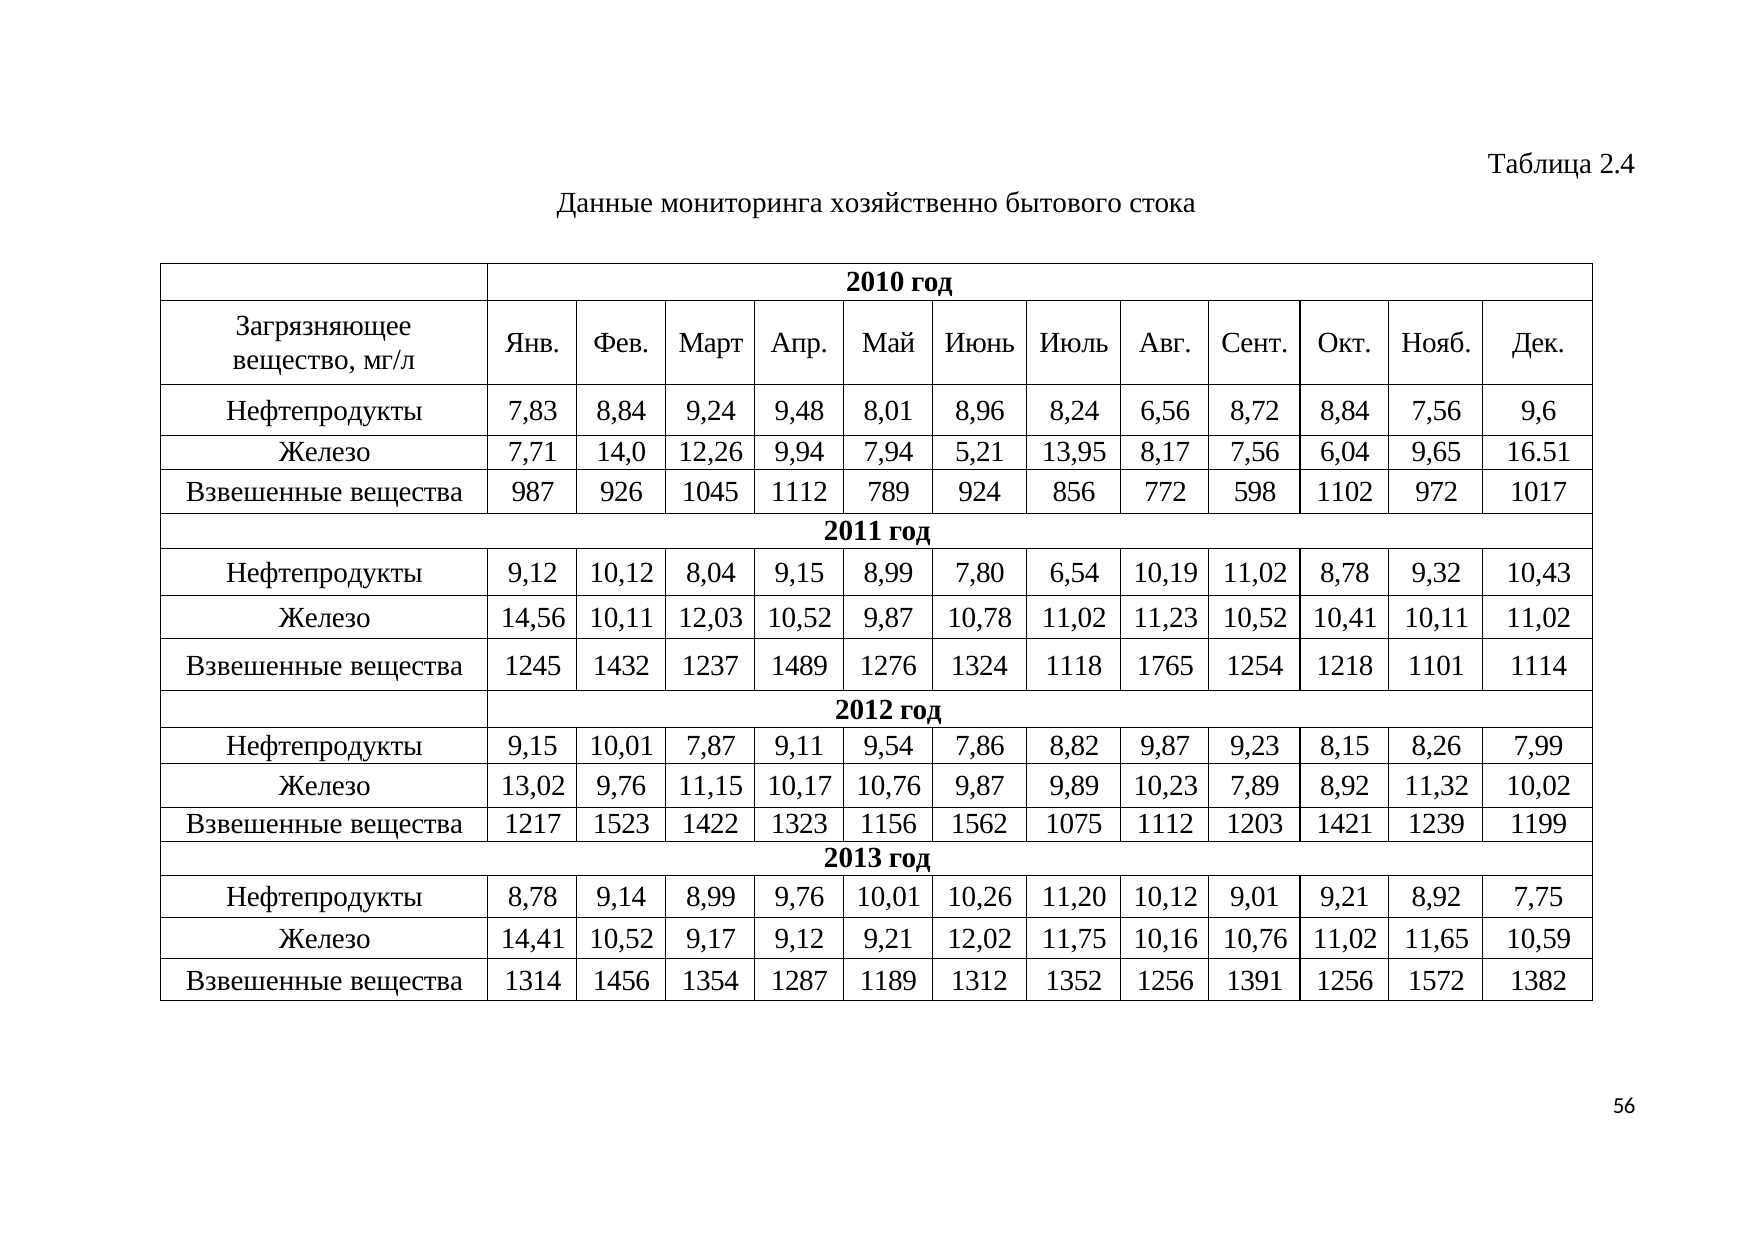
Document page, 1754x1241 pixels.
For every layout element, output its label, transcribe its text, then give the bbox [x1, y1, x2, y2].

table_cell 1156 [844, 808, 932, 841]
table_cell 10,59 [1483, 918, 1592, 958]
table_cell Окт. [1301, 301, 1388, 383]
table_cell 1432 [577, 639, 665, 690]
table_cell 8,78 [1301, 549, 1388, 595]
table_cell 9,21 [1301, 876, 1388, 917]
table_cell 1256 [1301, 959, 1388, 1000]
table_cell 8,92 [1301, 764, 1388, 807]
table_cell Нефтепродукты [161, 549, 487, 595]
table_cell 8,78 [488, 876, 576, 917]
table_cell 9,32 [1389, 549, 1482, 595]
table_cell 10,16 [1121, 918, 1208, 958]
table_cell Июнь [933, 301, 1026, 383]
table_cell 6,56 [1121, 385, 1208, 435]
table_cell Сент. [1209, 301, 1299, 383]
table_cell 7,75 [1483, 876, 1592, 917]
table_cell Апр. [755, 301, 843, 383]
table_cell 1489 [755, 639, 843, 690]
table_cell 9,23 [1209, 728, 1299, 763]
table_cell 8,17 [1121, 436, 1208, 469]
table_cell Железо [161, 436, 487, 469]
table_cell 1237 [666, 639, 754, 690]
table_cell 9,76 [755, 876, 843, 917]
table_cell 2013 год [161, 842, 1592, 875]
table_cell 14,41 [488, 918, 576, 958]
table_cell 1203 [1209, 808, 1299, 841]
table_cell 11,02 [1209, 549, 1299, 595]
table_cell Фев. [577, 301, 665, 383]
table_cell 14,0 [577, 436, 665, 469]
table_cell 1101 [1389, 639, 1482, 690]
table_cell 2012 год [488, 691, 1592, 727]
table_cell 1075 [1027, 808, 1120, 841]
table_cell 10,52 [755, 596, 843, 637]
table_cell Загрязняющее вещество, мг/л [161, 301, 487, 383]
table_cell 10,52 [1209, 596, 1299, 637]
table_cell 1112 [755, 470, 843, 513]
table_cell 1276 [844, 639, 932, 690]
table_cell 8,04 [666, 549, 754, 595]
table_cell 1422 [666, 808, 754, 841]
table_cell 14,56 [488, 596, 576, 637]
table_cell 10,12 [1121, 876, 1208, 917]
table_cell 1572 [1389, 959, 1482, 1000]
table_cell 1324 [933, 639, 1026, 690]
table_cell 10,12 [577, 549, 665, 595]
table_cell 1189 [844, 959, 932, 1000]
table_cell 10,43 [1483, 549, 1592, 595]
table_cell 7,80 [933, 549, 1026, 595]
table_cell 1045 [666, 470, 754, 513]
table_cell 8,99 [666, 876, 754, 917]
text 56 [148, 1092, 1636, 1119]
table_cell 9,24 [666, 385, 754, 435]
table_cell 8,15 [1301, 728, 1388, 763]
table_cell 7,56 [1389, 385, 1482, 435]
table_cell Март [666, 301, 754, 383]
table_cell Нефтепродукты [161, 385, 487, 435]
table_cell 1312 [933, 959, 1026, 1000]
table_cell 9,48 [755, 385, 843, 435]
table_cell 10,23 [1121, 764, 1208, 807]
table_cell 9,87 [933, 764, 1026, 807]
table_cell 10,19 [1121, 549, 1208, 595]
table_cell 9,76 [577, 764, 665, 807]
table_cell 9,11 [755, 728, 843, 763]
table_cell 9,54 [844, 728, 932, 763]
table_cell 11,65 [1389, 918, 1482, 958]
table_cell 1217 [488, 808, 576, 841]
table_cell Железо [161, 596, 487, 637]
table_cell 11,32 [1389, 764, 1482, 807]
table_cell 12,02 [933, 918, 1026, 958]
table_cell 1562 [933, 808, 1026, 841]
table_cell 1287 [755, 959, 843, 1000]
table_cell 1199 [1483, 808, 1592, 841]
table_cell 8,26 [1389, 728, 1482, 763]
table_cell 9,17 [666, 918, 754, 958]
table_cell 789 [844, 470, 932, 513]
table_cell 8,84 [1301, 385, 1388, 435]
table_cell Май [844, 301, 932, 383]
table_cell 1112 [1121, 808, 1208, 841]
table_cell 926 [577, 470, 665, 513]
table_cell 1118 [1027, 639, 1120, 690]
table_header [161, 264, 487, 299]
table_cell Взвешенные вещества [161, 470, 487, 513]
table_cell Нефтепродукты [161, 728, 487, 763]
table_cell 1391 [1209, 959, 1299, 1000]
table_cell 1354 [666, 959, 754, 1000]
table_cell 7,94 [844, 436, 932, 469]
text Таблица 2.4 [1487, 146, 1636, 180]
table_cell 9,65 [1389, 436, 1482, 469]
table_cell 1523 [577, 808, 665, 841]
table_cell 972 [1389, 470, 1482, 513]
table_cell 9,15 [488, 728, 576, 763]
table_cell Взвешенные вещества [161, 808, 487, 841]
table_cell 10,78 [933, 596, 1026, 637]
table_cell 12,26 [666, 436, 754, 469]
table_cell 1218 [1301, 639, 1388, 690]
table_cell 8,01 [844, 385, 932, 435]
table_cell 10,17 [755, 764, 843, 807]
table_cell 10,26 [933, 876, 1026, 917]
table_cell 9,94 [755, 436, 843, 469]
table_cell 7,89 [1209, 764, 1299, 807]
table_cell 1239 [1389, 808, 1482, 841]
table_cell 9,21 [844, 918, 932, 958]
table_cell 9,12 [755, 918, 843, 958]
table_cell 10,76 [1209, 918, 1299, 958]
table_cell 10,41 [1301, 596, 1388, 637]
table_cell 12,03 [666, 596, 754, 637]
table_cell 1114 [1483, 639, 1592, 690]
table_cell 10,01 [577, 728, 665, 763]
table_cell Нояб. [1389, 301, 1482, 383]
table_cell 1382 [1483, 959, 1592, 1000]
table_cell 1017 [1483, 470, 1592, 513]
table_cell 10,02 [1483, 764, 1592, 807]
table_cell Нефтепродукты [161, 876, 487, 917]
table_cell 1323 [755, 808, 843, 841]
text Данные мониторинга хозяйственно бытового стока [176, 185, 1577, 219]
table_cell 6,54 [1027, 549, 1120, 595]
table_cell 1245 [488, 639, 576, 690]
table_cell 11,02 [1301, 918, 1388, 958]
table_cell 9,14 [577, 876, 665, 917]
table_cell 9,01 [1209, 876, 1299, 917]
table_cell 1256 [1121, 959, 1208, 1000]
table_cell 10,11 [577, 596, 665, 637]
table_cell 8,96 [933, 385, 1026, 435]
table_cell 9,87 [844, 596, 932, 637]
table_cell 1352 [1027, 959, 1120, 1000]
table_cell 13,02 [488, 764, 576, 807]
table_cell 6,04 [1301, 436, 1388, 469]
table_cell 9,6 [1483, 385, 1592, 435]
table_cell 11,75 [1027, 918, 1120, 958]
table_cell Дек. [1483, 301, 1592, 383]
table_cell 7,56 [1209, 436, 1299, 469]
table_cell 16.51 [1483, 436, 1592, 469]
table_cell Взвешенные вещества [161, 639, 487, 690]
table_cell 1456 [577, 959, 665, 1000]
table_cell 1765 [1121, 639, 1208, 690]
table_cell 7,83 [488, 385, 576, 435]
table_cell 8,84 [577, 385, 665, 435]
table_cell 7,99 [1483, 728, 1592, 763]
table_cell Янв. [488, 301, 576, 383]
table_cell 10,76 [844, 764, 932, 807]
table_cell 10,01 [844, 876, 932, 917]
table_cell 11,23 [1121, 596, 1208, 637]
table_cell 10,52 [577, 918, 665, 958]
table_cell 7,71 [488, 436, 576, 469]
table_cell 1254 [1209, 639, 1299, 690]
table_cell Железо [161, 764, 487, 807]
table_cell Авг. [1121, 301, 1208, 383]
table_cell 8,24 [1027, 385, 1120, 435]
table_cell 13,95 [1027, 436, 1120, 469]
table_cell 5,21 [933, 436, 1026, 469]
table_header 2010 год [488, 264, 1592, 299]
table_cell 9,12 [488, 549, 576, 595]
table_cell 772 [1121, 470, 1208, 513]
table_cell 8,92 [1389, 876, 1482, 917]
table_cell [161, 691, 487, 727]
table_cell 856 [1027, 470, 1120, 513]
table_cell Железо [161, 918, 487, 958]
table_cell 9,15 [755, 549, 843, 595]
table_cell 11,02 [1027, 596, 1120, 637]
table_cell Июль [1027, 301, 1120, 383]
table_cell 11,02 [1483, 596, 1592, 637]
table_cell 9,87 [1121, 728, 1208, 763]
table_cell 8,82 [1027, 728, 1120, 763]
table_cell 1421 [1301, 808, 1388, 841]
table_cell 11,20 [1027, 876, 1120, 917]
table_cell 2011 год [161, 514, 1592, 548]
table_cell 11,15 [666, 764, 754, 807]
table_cell 598 [1209, 470, 1299, 513]
table_cell 987 [488, 470, 576, 513]
table_cell 924 [933, 470, 1026, 513]
table_cell 7,87 [666, 728, 754, 763]
table_cell 8,99 [844, 549, 932, 595]
table_cell 1314 [488, 959, 576, 1000]
table_cell 9,89 [1027, 764, 1120, 807]
table_cell 7,86 [933, 728, 1026, 763]
table_cell Взвешенные вещества [161, 959, 487, 1000]
table_cell 10,11 [1389, 596, 1482, 637]
table_cell 8,72 [1209, 385, 1299, 435]
table_cell 1102 [1301, 470, 1388, 513]
